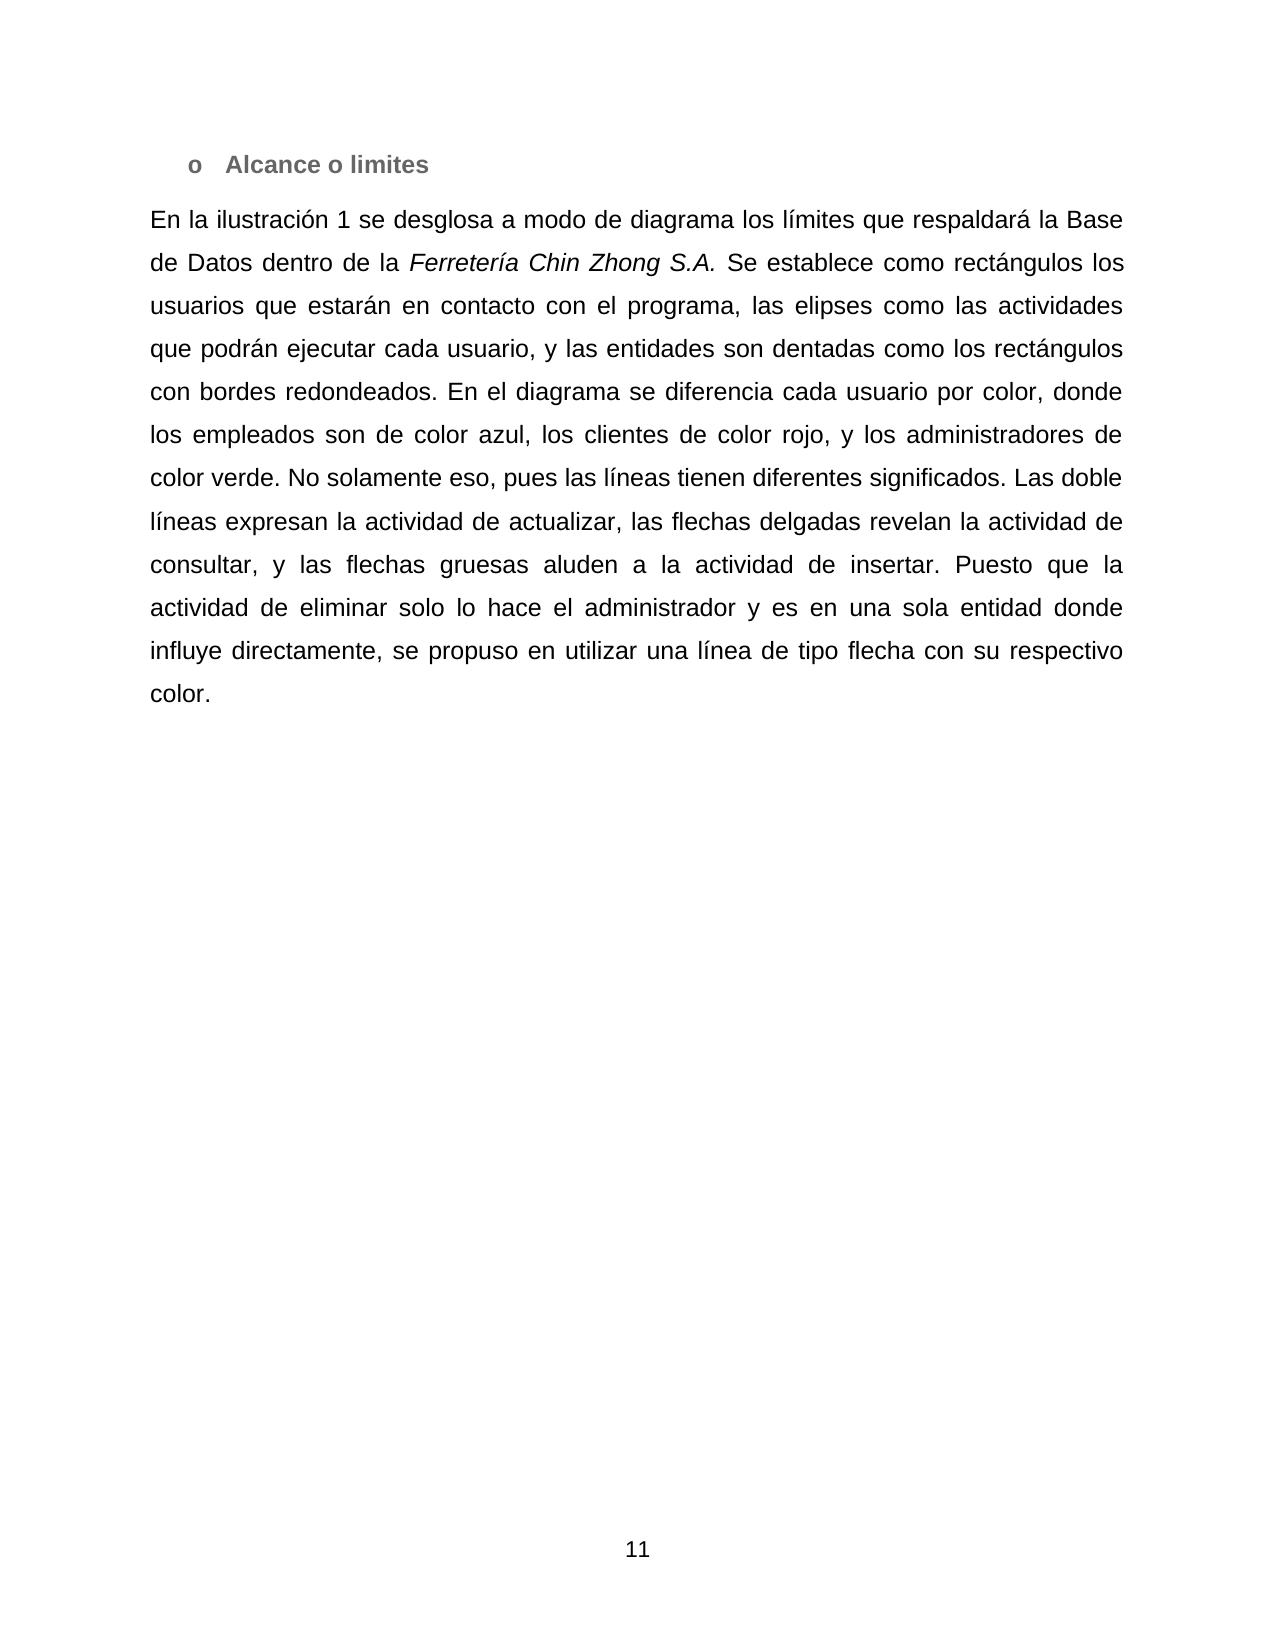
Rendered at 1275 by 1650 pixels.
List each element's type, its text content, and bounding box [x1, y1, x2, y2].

subtitle Alcance o limites [187, 150, 1125, 181]
text En la ilustración 1 se desglosa a modo de diagrama los límites que respaldará la Base de Datos dentro de la Ferretería Chin Zhong S.A. Se establece como rectángulos los usuarios que estarán en contacto con el programa, las elipses como las actividades que podrán ejecutar cada usuario, y las entidades son dentadas como los rectángulos con bordes redondeados. En el diagrama se diferencia cada usuario por color, donde los empleados son de color azul, los clientes de color rojo, y los administradores de color verde. No solamente eso, pues las líneas tienen diferentes significados. Las doble líneas expresan la actividad de actualizar, las flechas delgadas revelan la actividad de consultar, y las flechas gruesas aluden a la actividad de insertar. Puesto que la actividad de eliminar solo lo hace el administrador y es en una sola entidad donde influye directamente, se propuso en utilizar una línea de tipo flecha con su respectivo color. [150, 205, 1125, 708]
